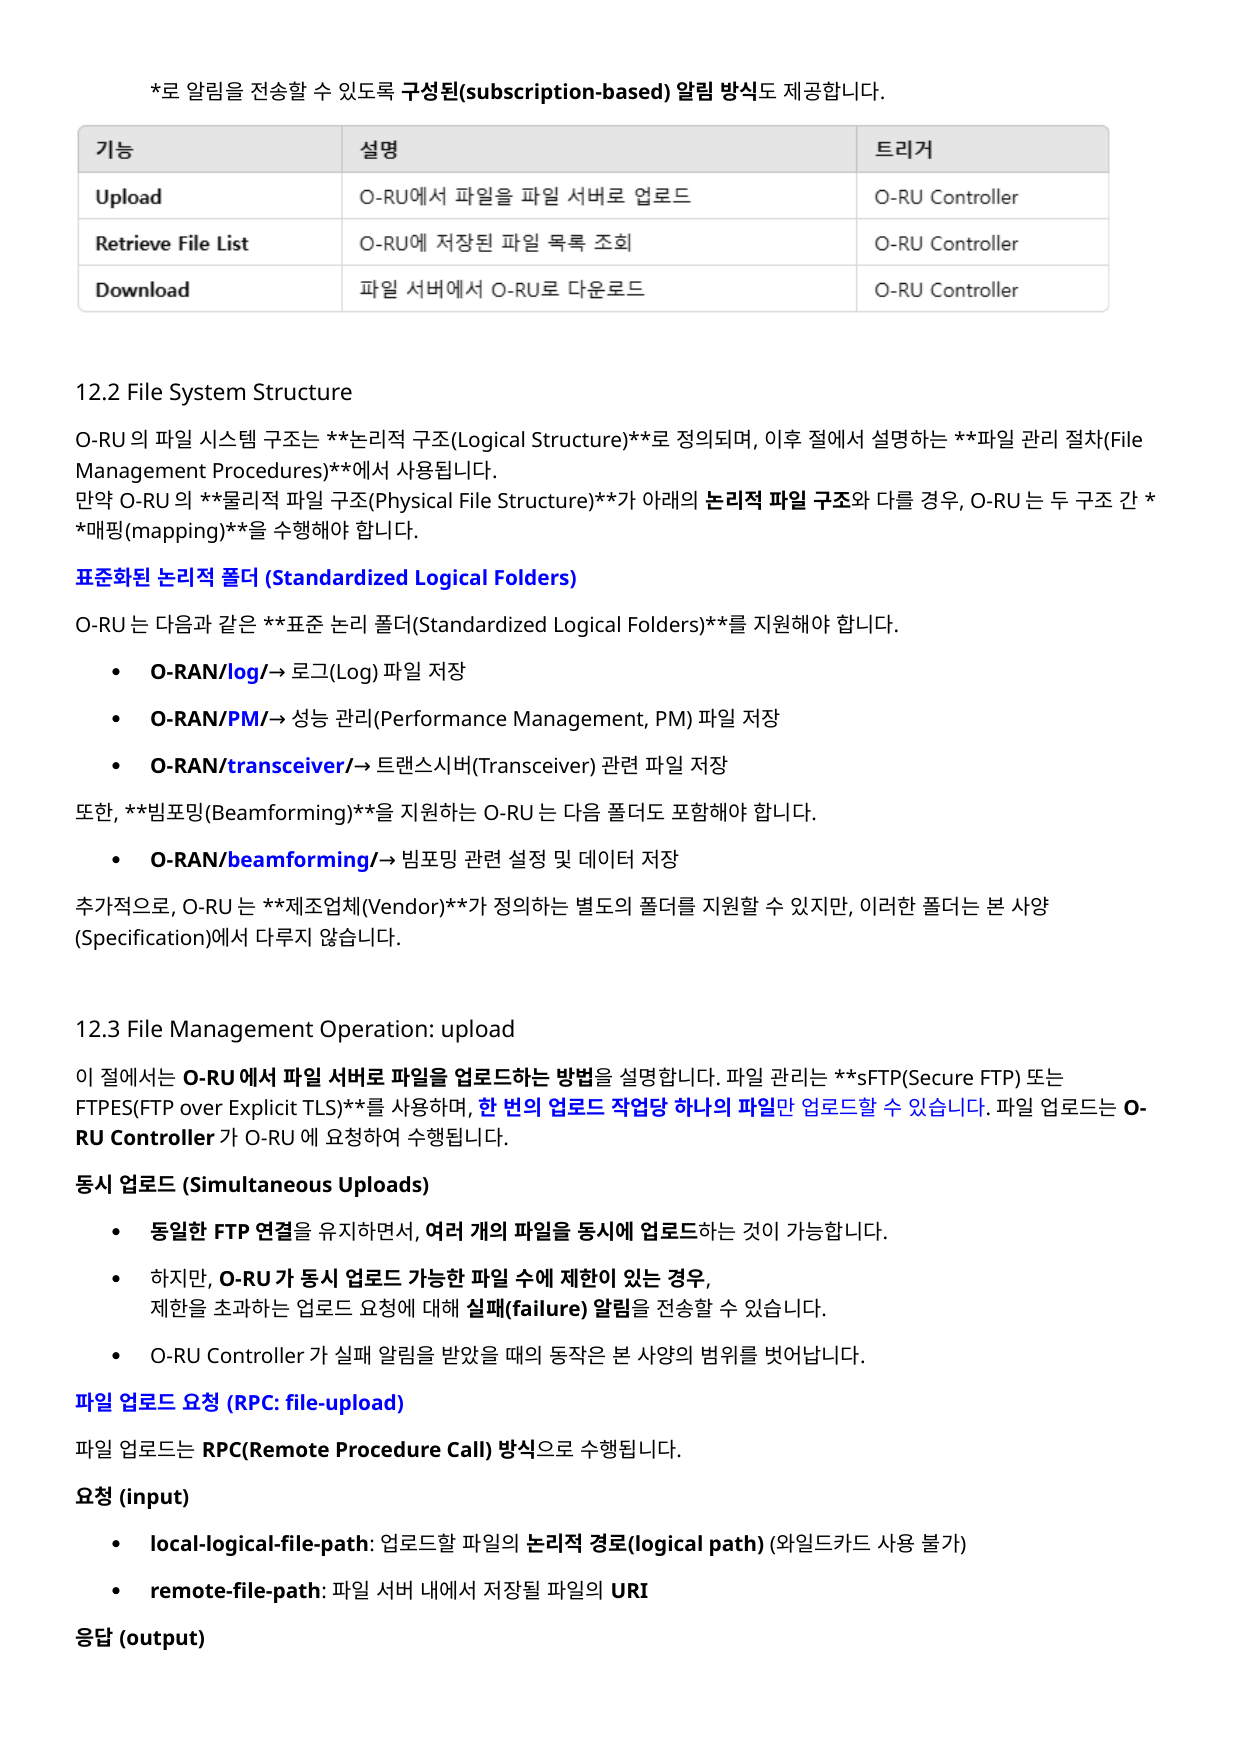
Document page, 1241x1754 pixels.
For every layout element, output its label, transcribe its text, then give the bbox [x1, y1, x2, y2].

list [112, 75, 1165, 105]
list remote-file-path: 파일 서버 내에서 저장될 파일의 URI [112, 1574, 1165, 1605]
text 이 절에서는 O-RU에서 파일 서버로 파일을 업로드하는 방법을 설명합니다. 파일 관리는 **sFTP(Secure FTP) 또는 FTPES(FTP over Explicit TLS)**를 사용하며, 한 번의 업로드 작업당 하나의 파일만 업로드할 수 있습니다. 파일 업로드는 O-RU Controller가 O-RU에 요청하여 수행됩니다. [75, 1061, 1165, 1152]
text 표준화된 논리적 폴더 (Standardized Logical Folders) [75, 562, 1165, 592]
text O-RU는 다음과 같은 **표준 논리 폴더(Standardized Logical Folders)**를 지원해야 합니다. [75, 609, 1165, 639]
list O-RAN/beamforming/→ 빔포밍 관련 설정 및 데이터 저장 [112, 843, 1165, 874]
list local-logical-file-path: 업로드할 파일의 논리적 경로(logical path) (와일드카드 사용 불가) [112, 1528, 1165, 1558]
list O-RAN/log/→ 로그(Log) 파일 저장 [112, 656, 1165, 686]
subtitle 12.3 File Management Operation: upload [75, 1013, 1165, 1044]
list O-RAN/PM/→ 성능 관리(Performance Management, PM) 파일 저장 [112, 703, 1165, 733]
text 파일 업로드 요청 (RPC: file-upload) [75, 1387, 1165, 1417]
text 또한, **빔포밍(Beamforming)**을 지원하는 O-RU는 다음 폴더도 포함해야 합니다. [75, 797, 1165, 827]
text 동시 업로드 (Simultaneous Uploads) [75, 1168, 1165, 1199]
list O-RAN/transceiver/→ 트랜스시버(Transceiver) 관련 파일 저장 [112, 749, 1165, 780]
text 추가적으로, O-RU는 **제조업체(Vendor)**가 정의하는 별도의 폴더를 지원할 수 있지만, 이러한 폴더는 본 사양(Specification)에서 다루지 않습니다. [75, 891, 1165, 951]
text 요청 (input) [75, 1481, 1165, 1511]
subtitle 12.2 File System Structure [75, 376, 1165, 407]
list 하지만, O-RU가 동시 업로드 가능한 파일 수에 제한이 있는 경우, 제한을 초과하는 업로드 요청에 대해 실패(failure) 알림을 전송할 수 있습니다. [112, 1262, 1165, 1323]
text O-RU의 파일 시스템 구조는 **논리적 구조(Logical Structure)**로 정의되며, 이후 절에서 설명하는 **파일 관리 절차(File Management Procedures)**에서 사용됩니다. 만약 O-RU의 **물리적 파일 구조(Physical File Structure)**가 아래의 논리적 파일 구조와 다를 경우, O-RU는 두 구조 간 **매핑(mapping)**을 수행해야 합니다. [75, 424, 1165, 545]
list O-RU Controller가 실패 알림을 받았을 때의 동작은 본 사양의 범위를 벗어납니다. [112, 1340, 1165, 1370]
picture [75, 122, 1110, 314]
text 응답 (output) [75, 1622, 1165, 1652]
list 동일한 FTP 연결을 유지하면서, 여러 개의 파일을 동시에 업로드하는 것이 가능합니다. [112, 1215, 1165, 1246]
text 파일 업로드는 RPC(Remote Procedure Call) 방식으로 수행됩니다. [75, 1434, 1165, 1464]
